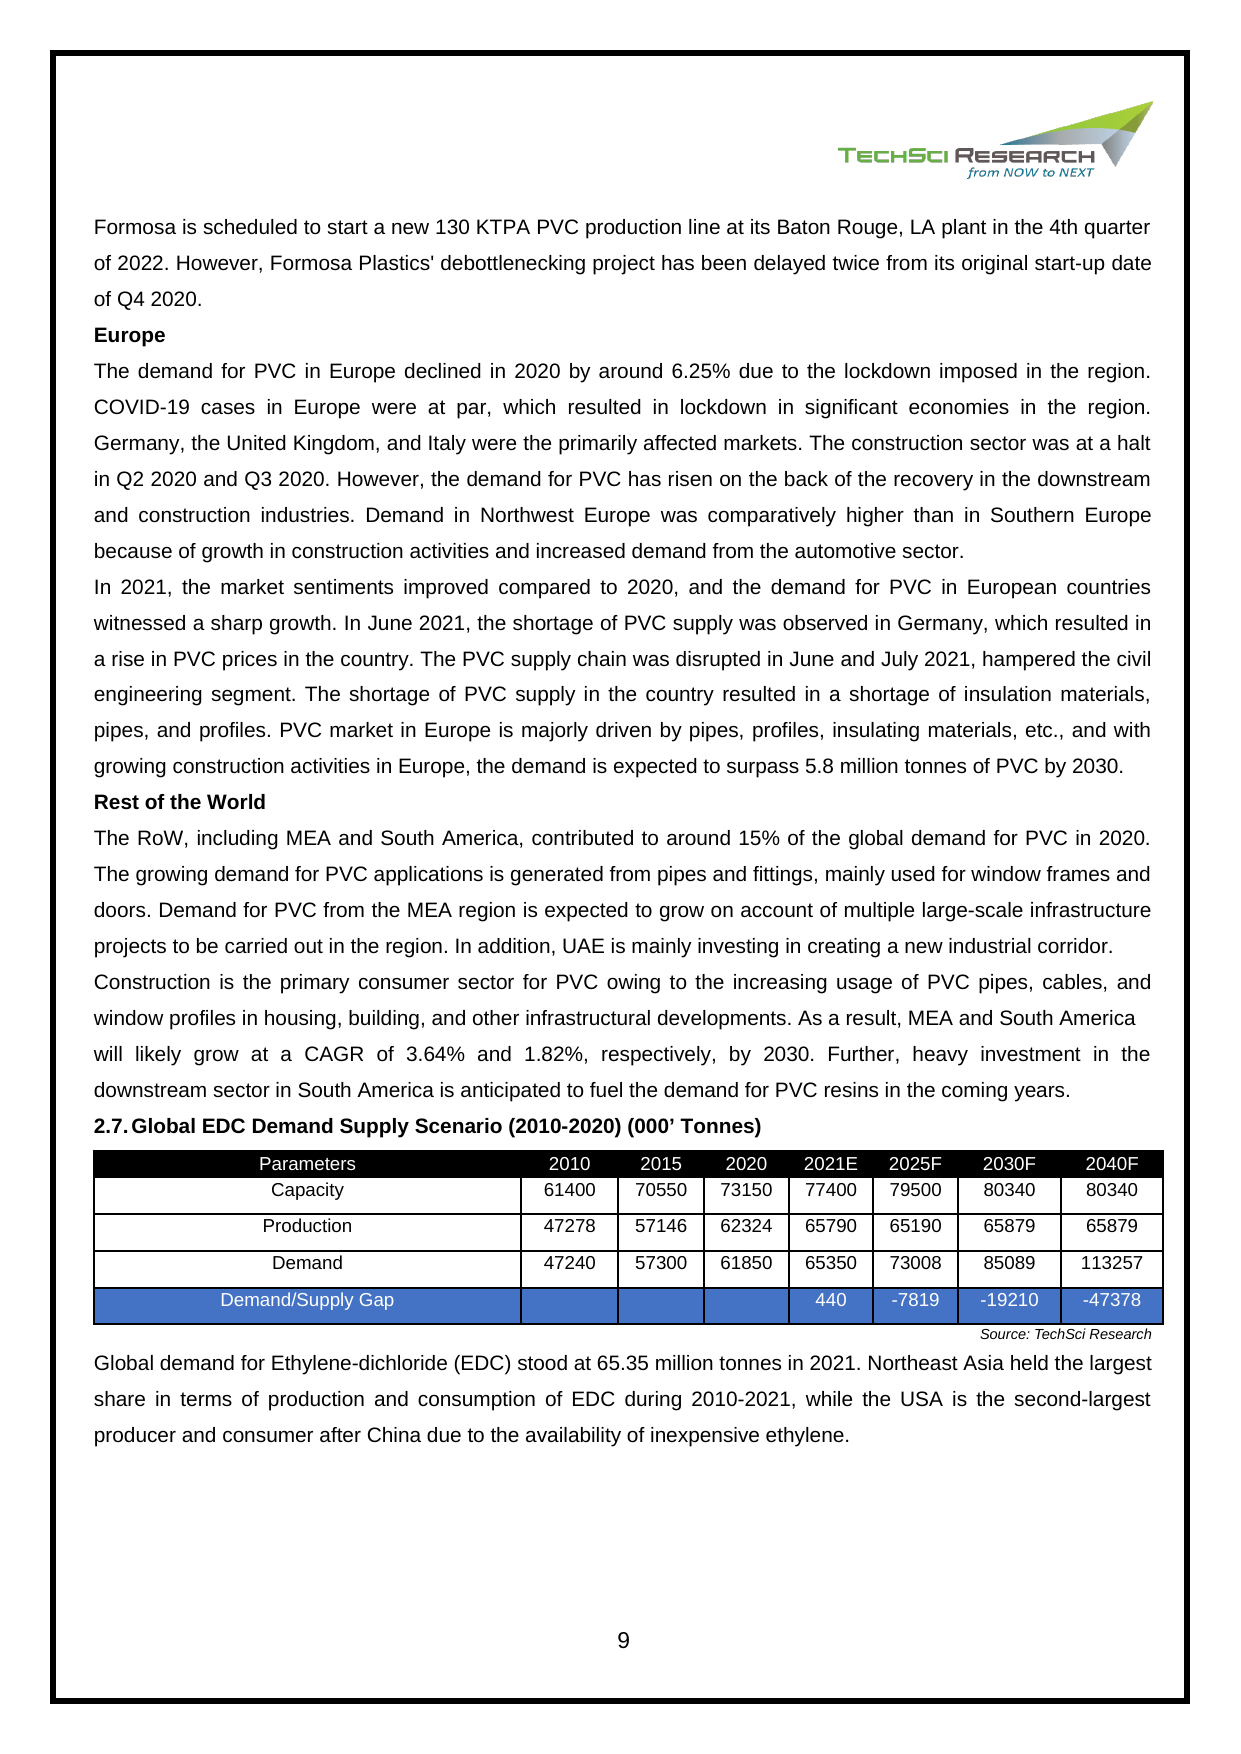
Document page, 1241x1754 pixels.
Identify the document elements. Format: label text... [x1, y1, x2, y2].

table_cell 65879 [959, 1215, 1060, 1250]
text Global demand for Ethylene-dichloride (EDC) stood at 65.35 million tonnes in 2021. Northeast Asia held the largest share in terms of production and consumption of EDC during 2010-2021, while the USA is the second-largest producer and consumer after China due to the availability of inexpensive ethylene. [94, 1351, 1153, 1446]
text Formosa is scheduled to start a new 130 KTPA PVC production line at its Baton Rouge, LA plant in the 4th quarter of 2022. However, Formosa Plastics' debottlenecking project has been delayed twice from its original start-up date of Q4 2020. [94, 215, 1153, 311]
text Rest of the World [94, 790, 1153, 814]
table_cell -47378 [1062, 1289, 1162, 1323]
table_cell 79500 [874, 1178, 957, 1213]
table_cell 61400 [522, 1178, 617, 1213]
text Europe [94, 323, 1153, 347]
table_header Parameters [95, 1152, 520, 1176]
table_cell 57146 [619, 1215, 703, 1250]
table_cell 77400 [790, 1178, 872, 1213]
table_cell [619, 1289, 703, 1323]
table_cell 113257 [1062, 1252, 1162, 1287]
picture [835, 100, 1154, 180]
table_cell 73008 [874, 1252, 957, 1287]
table_cell 62324 [705, 1215, 788, 1250]
table_cell Demand/Supply Gap [95, 1289, 520, 1323]
text The demand for PVC in Europe declined in 2020 by around 6.25% due to the lockdown imposed in the region. COVID-19 cases in Europe were at par, which resulted in lockdown in significant economies in the region. Germany, the United Kingdom, and Italy were the primarily affected markets. The construction sector was at a halt in Q2 2020 and Q3 2020. However, the demand for PVC has risen on the back of the recovery in the downstream and construction industries. Demand in Northwest Europe was comparatively higher than in Southern Europe because of growth in construction activities and increased demand from the automotive sector. [94, 359, 1153, 562]
text will likely grow at a CAGR of 3.64% and 1.82%, respectively, by 2030. Further, heavy investment in the downstream sector in South America is anticipated to fuel the demand for PVC resins in the coming years. [94, 1042, 1153, 1102]
table_cell -19210 [959, 1289, 1060, 1323]
table_header 2010 [522, 1152, 617, 1176]
table_cell -7819 [874, 1289, 957, 1323]
table_cell 47240 [522, 1252, 617, 1287]
table_cell 57300 [619, 1252, 703, 1287]
list Global EDC Demand Supply Scenario (2010-2020) (000’ Tonnes) [94, 1113, 1153, 1137]
table_header 2040F [1062, 1152, 1162, 1176]
table_cell 65790 [790, 1215, 872, 1250]
table_cell Production [95, 1215, 520, 1250]
table_cell Capacity [95, 1178, 520, 1213]
table_cell 65350 [790, 1252, 872, 1287]
table_header 2015 [619, 1152, 703, 1176]
table_cell 73150 [705, 1178, 788, 1213]
table_cell Demand [95, 1252, 520, 1287]
table_cell 440 [790, 1289, 872, 1323]
text In 2021, the market sentiments improved compared to 2020, and the demand for PVC in European countries witnessed a sharp growth. In June 2021, the shortage of PVC supply was observed in Germany, which resulted in a rise in PVC prices in the country. The PVC supply chain was disrupted in June and July 2021, hampered the civil engineering segment. The shortage of PVC supply in the country resulted in a shortage of insulation materials, pipes, and profiles. PVC market in Europe is majorly driven by pipes, profiles, insulating materials, etc., and with growing construction activities in Europe, the demand is expected to surpass 5.8 million tonnes of PVC by 2030. [94, 574, 1153, 778]
table_header 2025F [874, 1152, 957, 1176]
text Source: TechSci Research [94, 1325, 1153, 1342]
table_cell 61850 [705, 1252, 788, 1287]
table_header 2020 [705, 1152, 788, 1176]
table_cell 70550 [619, 1178, 703, 1213]
table_cell 65190 [874, 1215, 957, 1250]
text The RoW, including MEA and South America, contributed to around 15% of the global demand for PVC in 2020. The growing demand for PVC applications is generated from pipes and fittings, mainly used for window frames and doors. Demand for PVC from the MEA region is expected to grow on account of multiple large-scale infrastructure projects to be carried out in the region. In addition, UAE is mainly investing in creating a new industrial corridor. [94, 826, 1153, 958]
table_cell 85089 [959, 1252, 1060, 1287]
table_header 2030F [959, 1152, 1060, 1176]
table_cell 80340 [1062, 1178, 1162, 1213]
table_cell 47278 [522, 1215, 617, 1250]
table_cell [522, 1289, 617, 1323]
table_cell 65879 [1062, 1215, 1162, 1250]
text Construction is the primary consumer sector for PVC owing to the increasing usage of PVC pipes, cables, and window profiles in housing, building, and other infrastructural developments. As a result, MEA and South America [94, 970, 1153, 1030]
table_cell [705, 1289, 788, 1323]
table_header 2021E [790, 1152, 872, 1176]
table_cell 80340 [959, 1178, 1060, 1213]
